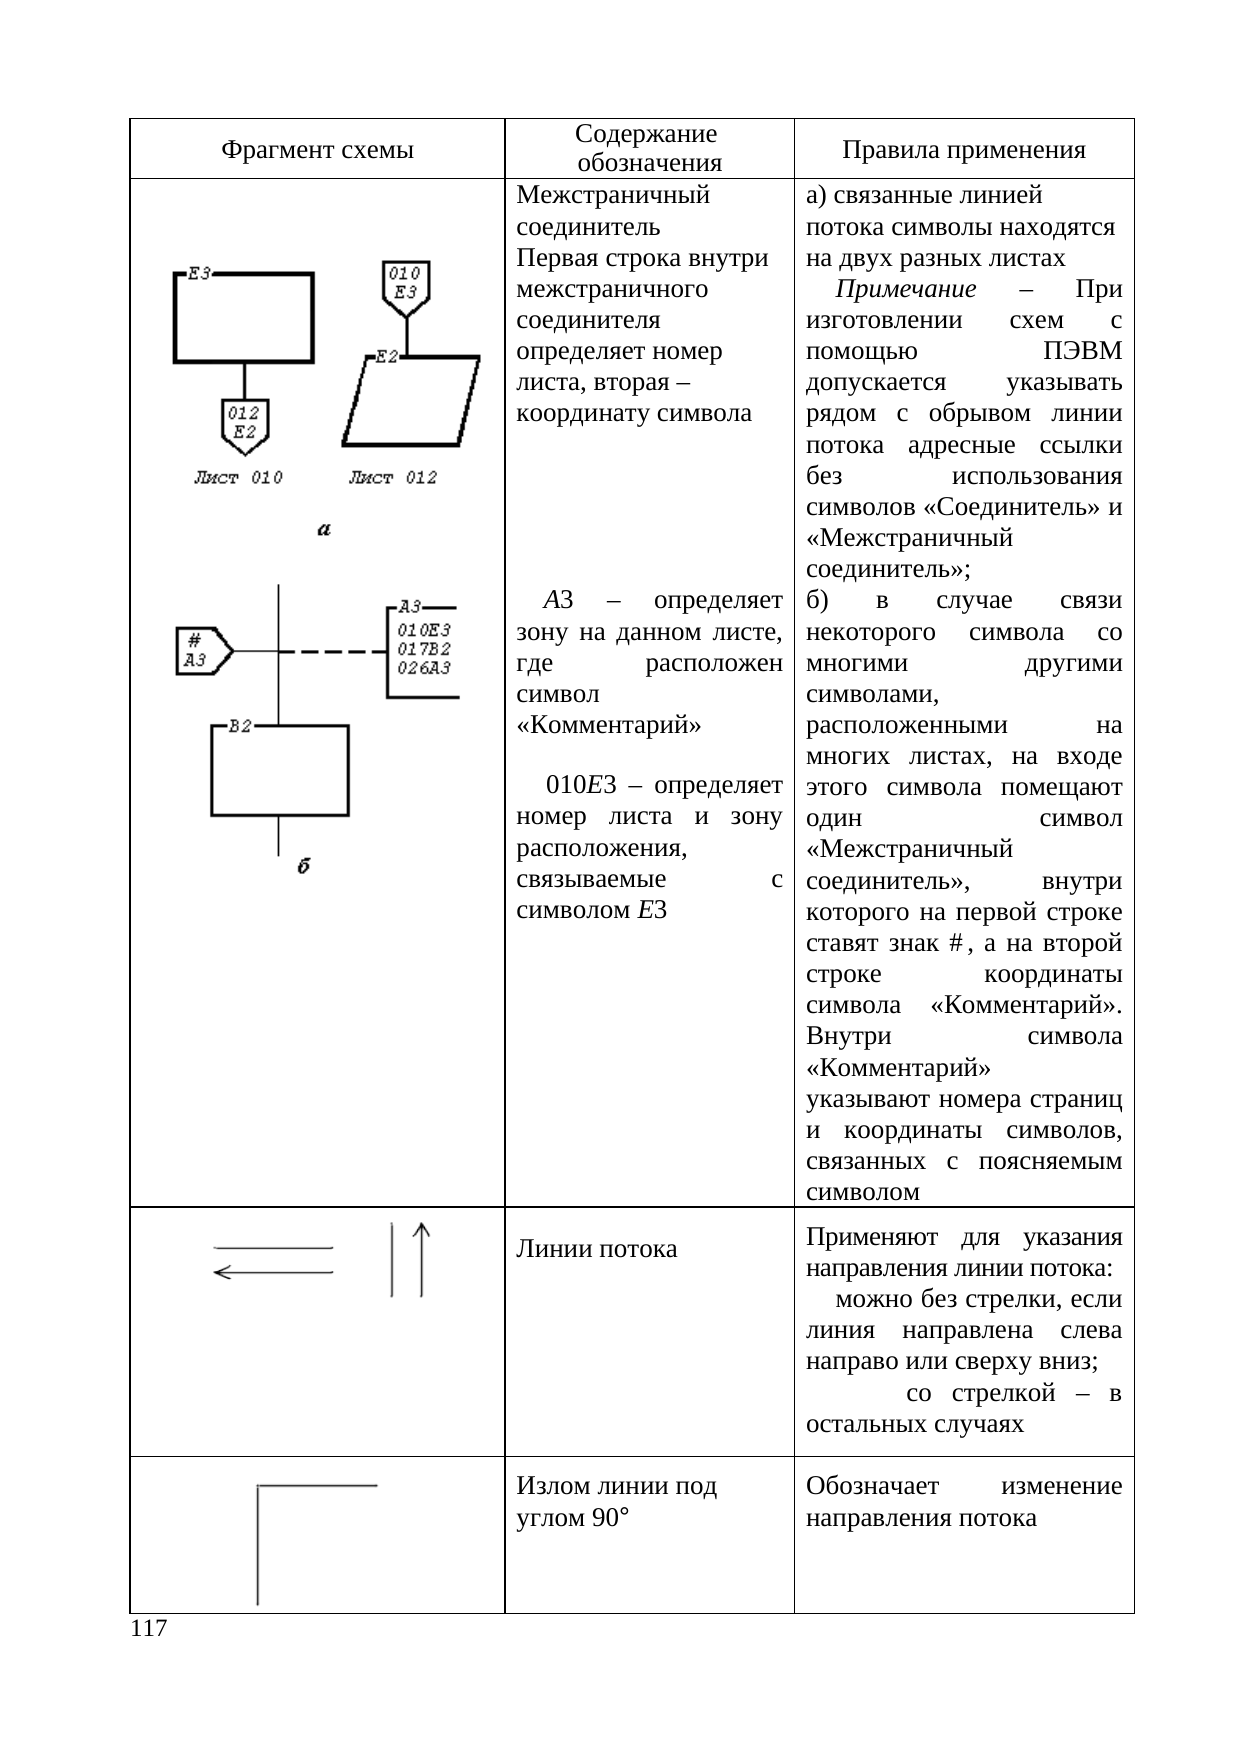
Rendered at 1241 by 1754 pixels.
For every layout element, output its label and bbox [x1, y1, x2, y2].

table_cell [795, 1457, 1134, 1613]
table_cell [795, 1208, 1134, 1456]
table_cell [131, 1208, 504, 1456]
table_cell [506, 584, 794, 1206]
picture [165, 583, 470, 888]
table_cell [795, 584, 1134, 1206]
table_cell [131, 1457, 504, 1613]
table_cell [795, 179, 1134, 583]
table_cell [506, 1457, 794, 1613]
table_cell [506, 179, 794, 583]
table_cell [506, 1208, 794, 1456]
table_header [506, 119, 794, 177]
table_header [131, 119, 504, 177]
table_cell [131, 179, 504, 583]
picture [148, 242, 487, 544]
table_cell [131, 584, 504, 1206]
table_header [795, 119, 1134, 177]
